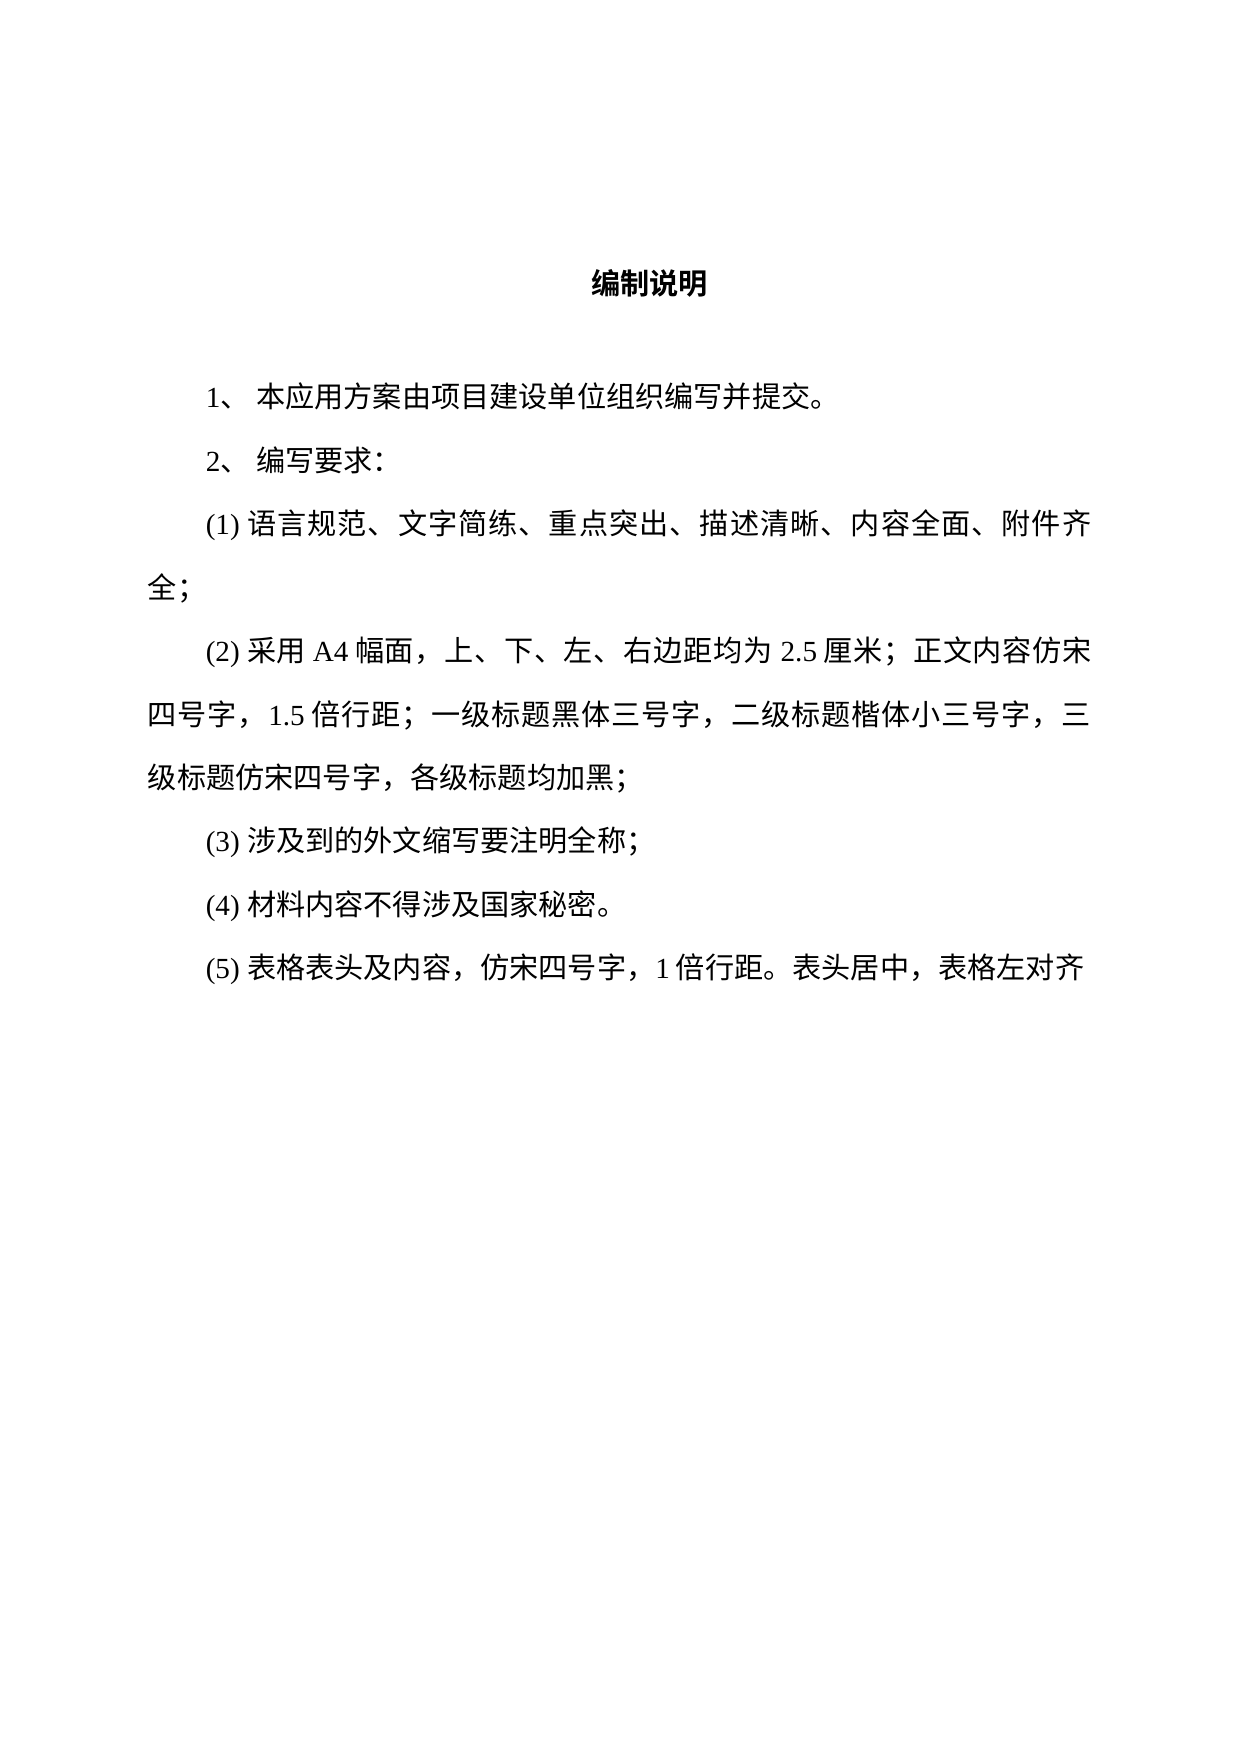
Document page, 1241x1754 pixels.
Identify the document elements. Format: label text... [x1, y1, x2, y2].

list 涉及到的外文缩写要注明全称； [148, 818, 1092, 860]
list 材料内容不得涉及国家秘密。 [148, 881, 1092, 924]
list 表格表头及内容，仿宋四号字，1倍行距。表头居中，表格左对齐 [148, 945, 1092, 987]
list 语言规范、文字简练、重点突出、描述清晰、内容全面、附件齐全； [148, 501, 1092, 607]
text 编制说明 [148, 261, 1092, 303]
list 采用A4幅面，上、下、左、右边距均为2.5厘米；正文内容仿宋四号字，1.5倍行距；一级标题黑体三号字，二级标题楷体小三号字，三级标题仿宋四号字，各级标题均加黑； [148, 628, 1092, 797]
list 编写要求： [148, 437, 1092, 480]
list 本应用方案由项目建设单位组织编写并提交。 [148, 374, 1092, 416]
